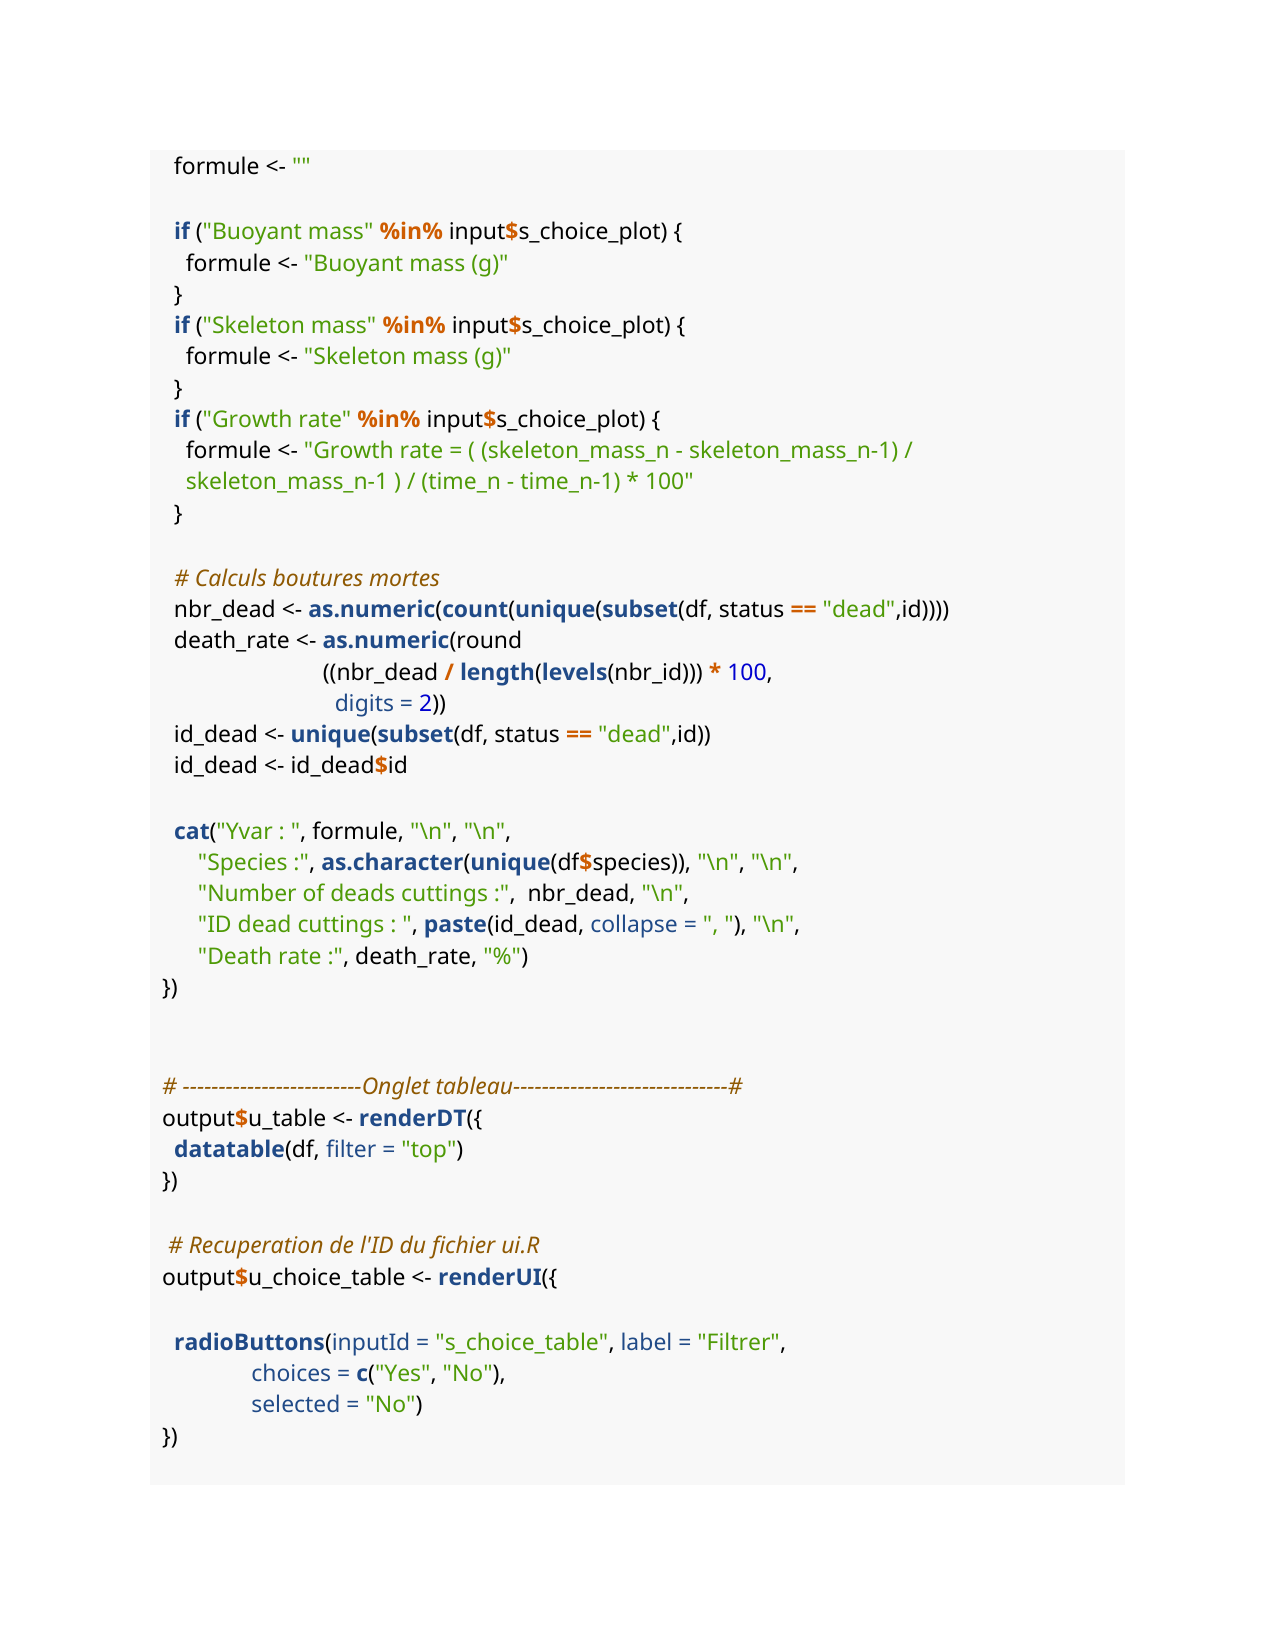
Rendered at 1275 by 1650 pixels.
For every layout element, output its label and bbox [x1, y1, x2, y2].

text [150, 150, 1125, 1485]
